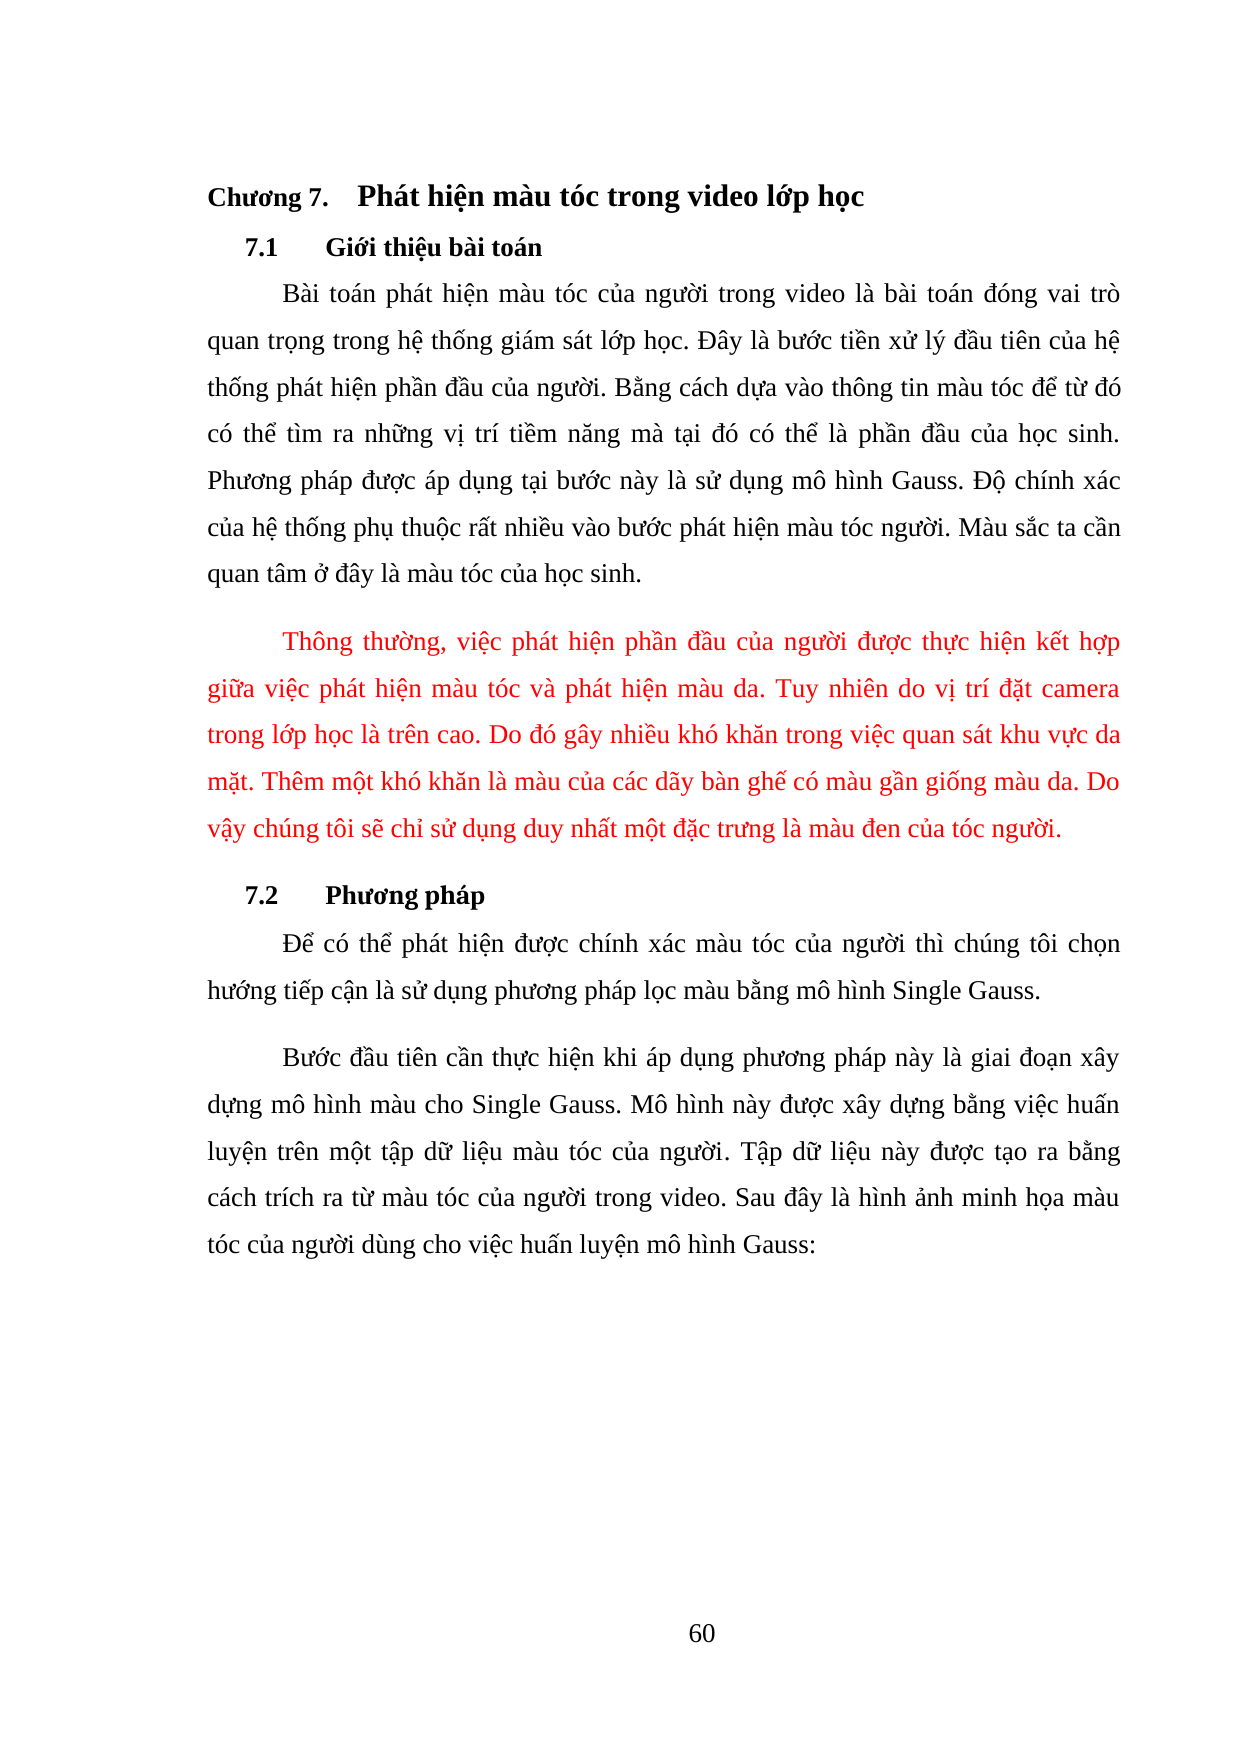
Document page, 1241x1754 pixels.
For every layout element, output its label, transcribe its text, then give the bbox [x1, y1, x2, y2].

text Bài toán phát hiện màu tóc của người trong video là bài toán đóng vai trò quan trọng trong hệ thống giám sát lớp học. Đây là bước tiền xử lý đầu tiên của hệ thống phát hiện phần đầu của người. Bằng cách dựa vào thông tin màu tóc để từ đó có thể tìm ra những vị trí tiềm năng mà tại đó có thể là phần đầu của học sinh. Phương pháp được áp dụng tại bước này là sử dụng mô hình Gauss. Độ chính xác của hệ thống phụ thuộc rất nhiều vào bước phát hiện màu tóc người. Màu sắc ta cần quan tâm ở đây là màu tóc của học sinh. [207, 277, 1122, 589]
text Bước đầu tiên cần thực hiện khi áp dụng phương pháp này là giai đoạn xây dựng mô hình màu cho Single Gauss. Mô hình này được xây dựng bằng việc huấn luyện trên một tập dữ liệu màu tóc của người. Tập dữ liệu này được tạo ra bằng cách trích ra từ màu tóc của người trong video. Sau đây là hình ảnh minh họa màu tóc của người dùng cho việc huấn luyện mô hình Gauss: [207, 1041, 1122, 1259]
text Thông thường, việc phát hiện phần đầu của người được thực hiện kết hợp giữa việc phát hiện màu tóc và phát hiện màu da. Tuy nhiên do vị trí đặt camera trong lớp học là trên cao. Do đó gây nhiều khó khăn trong việc quan sát khu vực da mặt. Thêm một khó khăn là màu của các dãy bàn ghế có màu gần giống màu da. Do vậy chúng tôi sẽ chỉ sử dụng duy nhất một đặc trưng là màu đen của tóc người. [207, 625, 1122, 843]
subtitle Giới thiệu bài toán [244, 231, 1122, 262]
subtitle Phát hiện màu tóc trong video lớp học [207, 177, 1122, 213]
text Để có thể phát hiện được chính xác màu tóc của người thì chúng tôi chọn hướng tiếp cận là sử dụng phương pháp lọc màu bằng mô hình Single Gauss. [207, 927, 1122, 1005]
subtitle Phương pháp [244, 879, 1122, 911]
